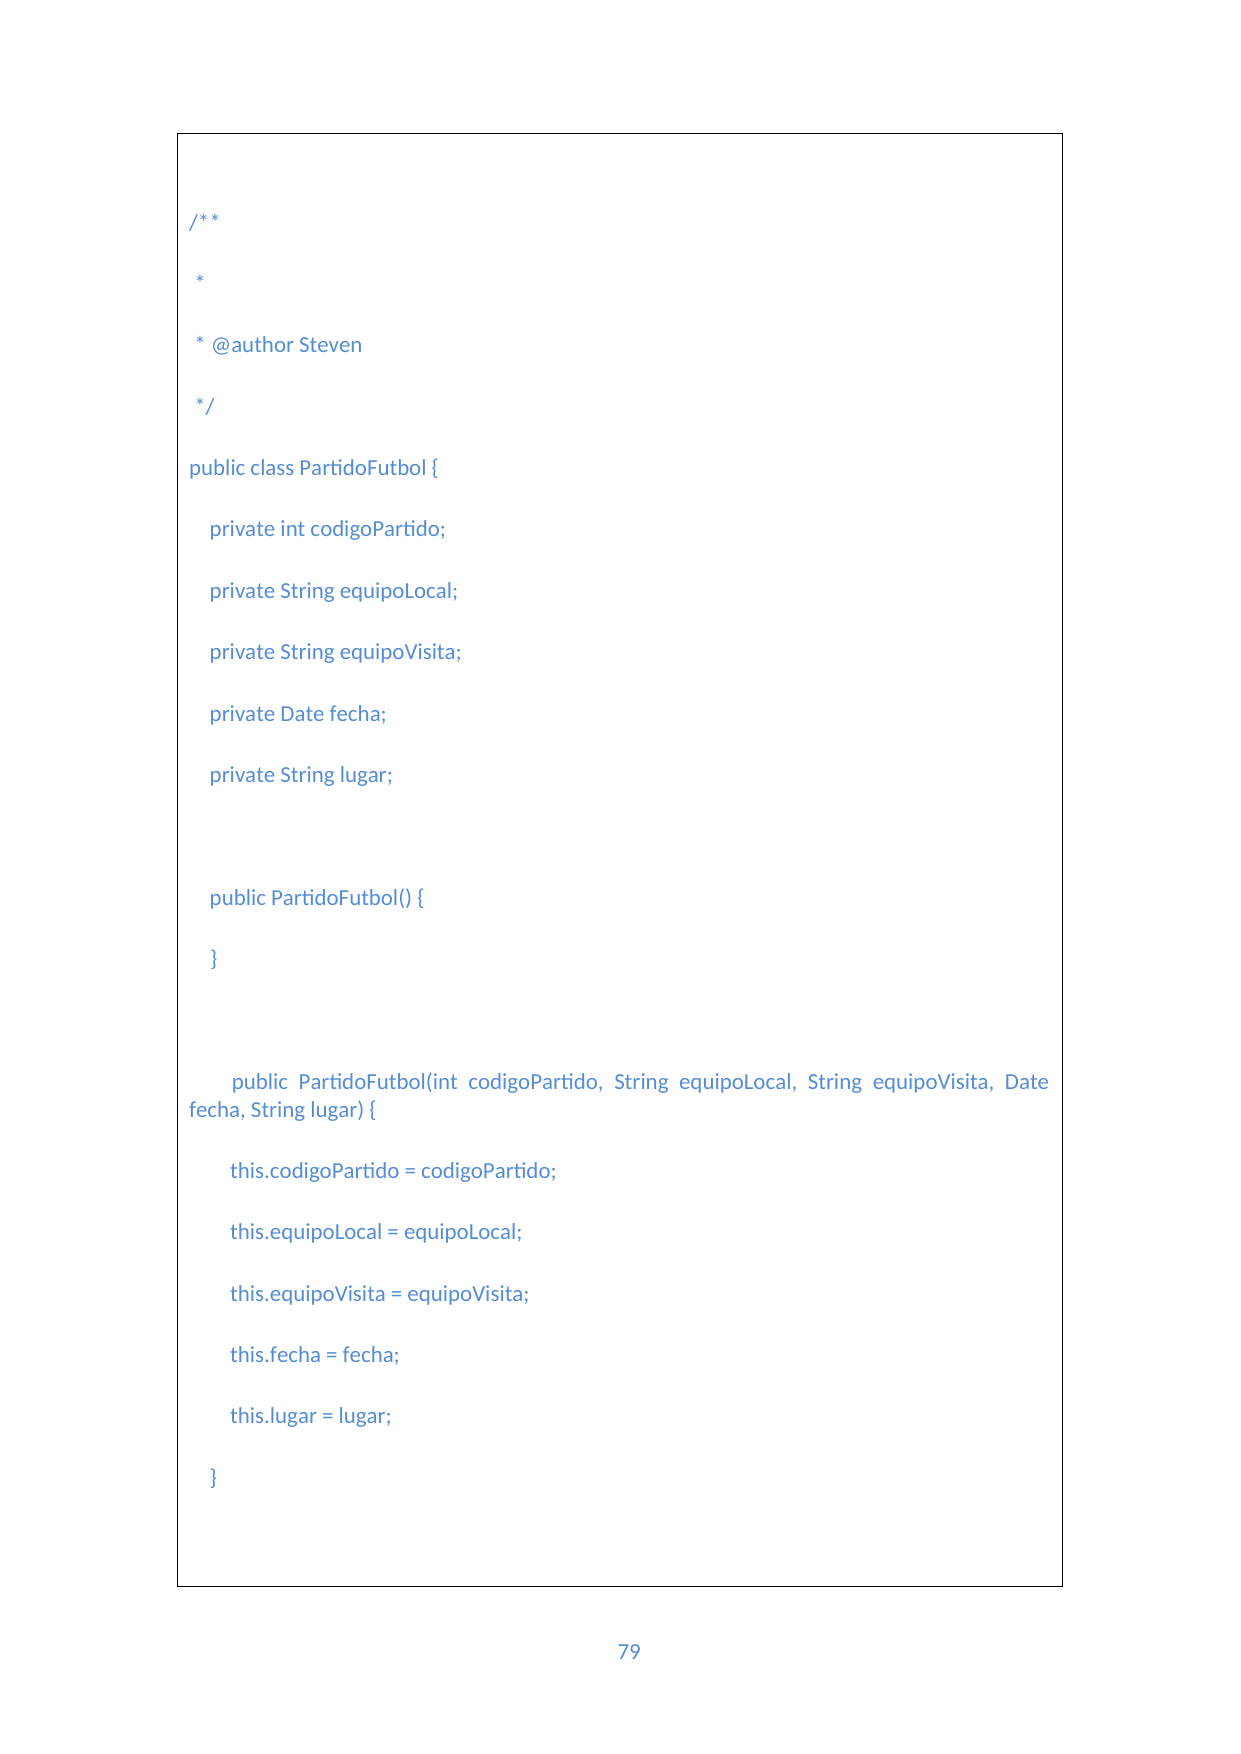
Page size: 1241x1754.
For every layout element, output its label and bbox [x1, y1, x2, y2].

table_header [178, 134, 1062, 1586]
